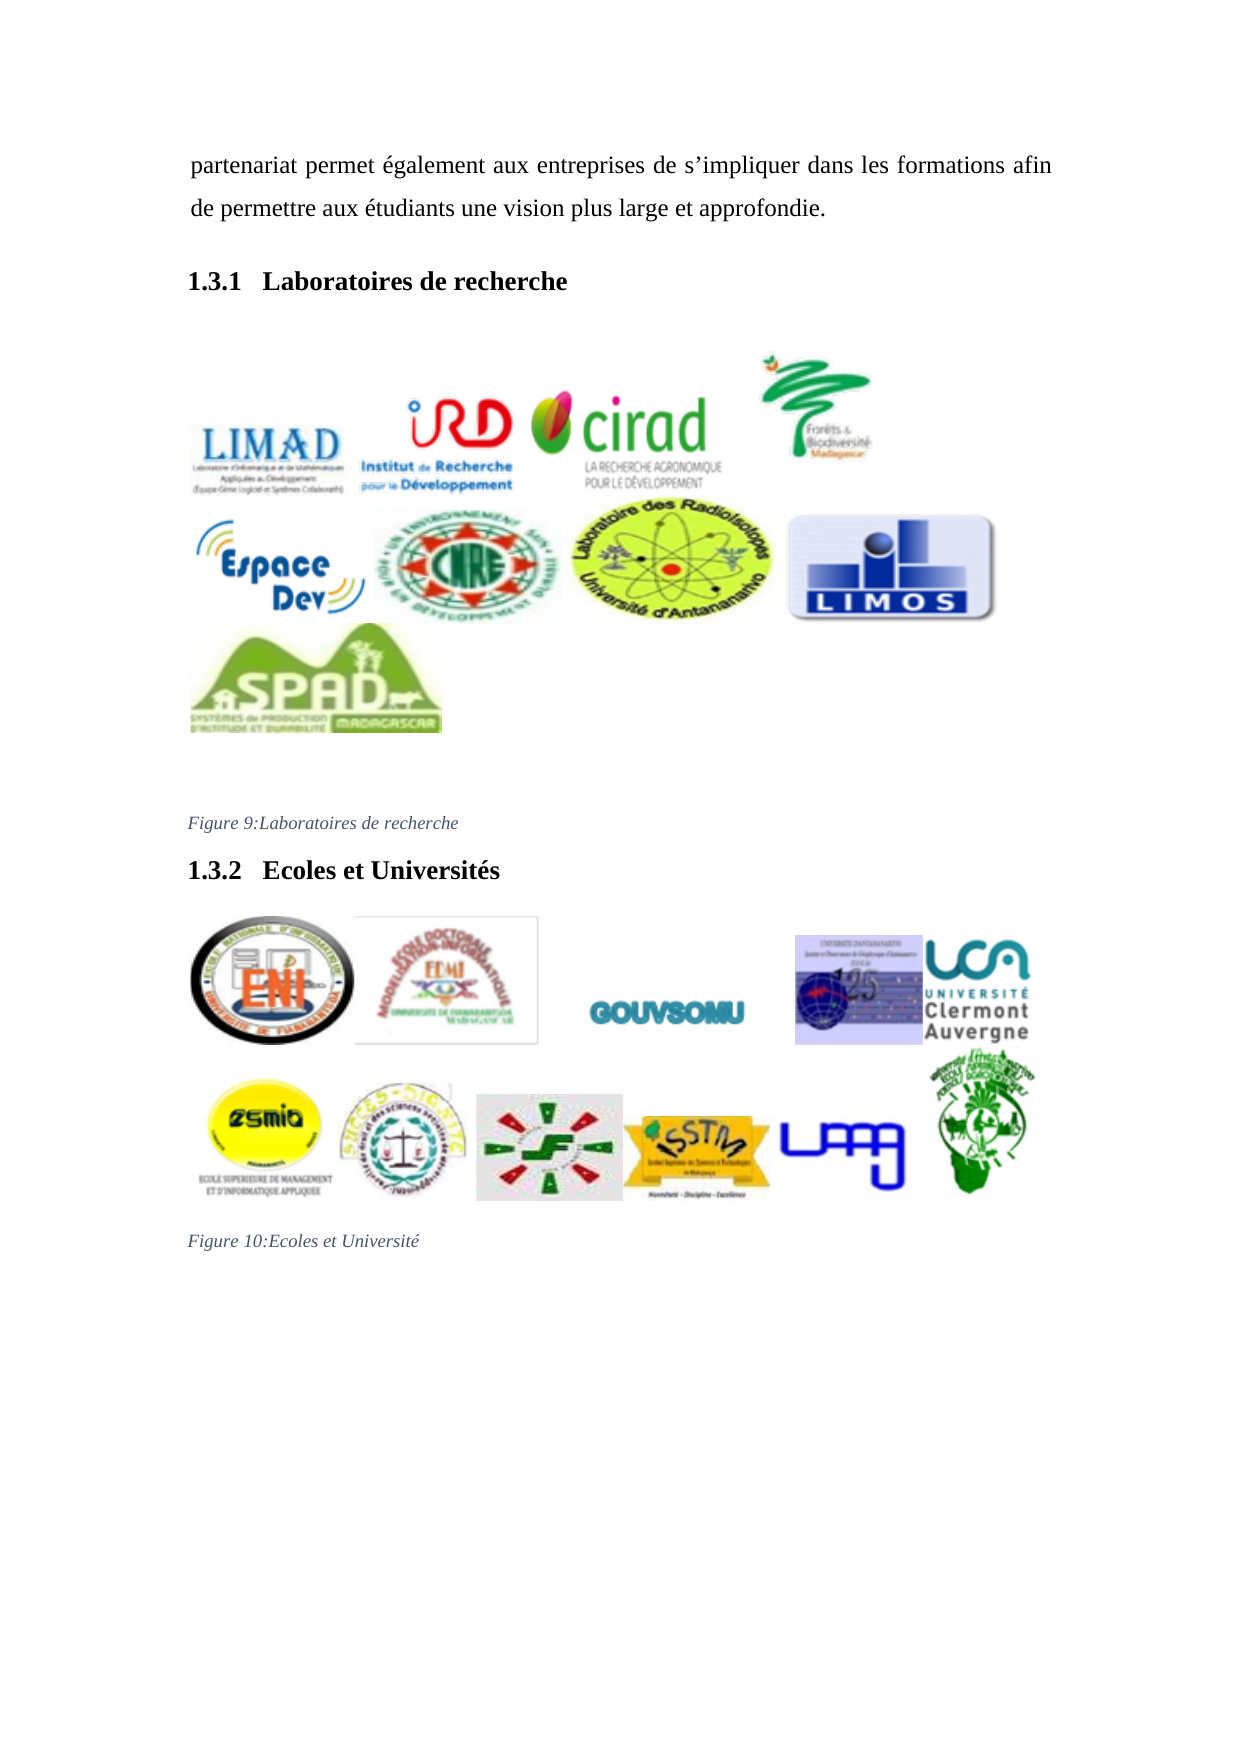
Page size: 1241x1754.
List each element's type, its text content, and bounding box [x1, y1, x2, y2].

text Figure 9:Laboratoires de recherche [187, 812, 1053, 833]
subtitle Laboratoires de recherche [187, 265, 1053, 297]
picture [190, 916, 1039, 1201]
subtitle Ecoles et Universités [187, 854, 1053, 885]
picture [190, 328, 999, 733]
text Figure 10:Ecoles et Université [187, 1230, 1053, 1252]
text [190, 150, 1053, 222]
